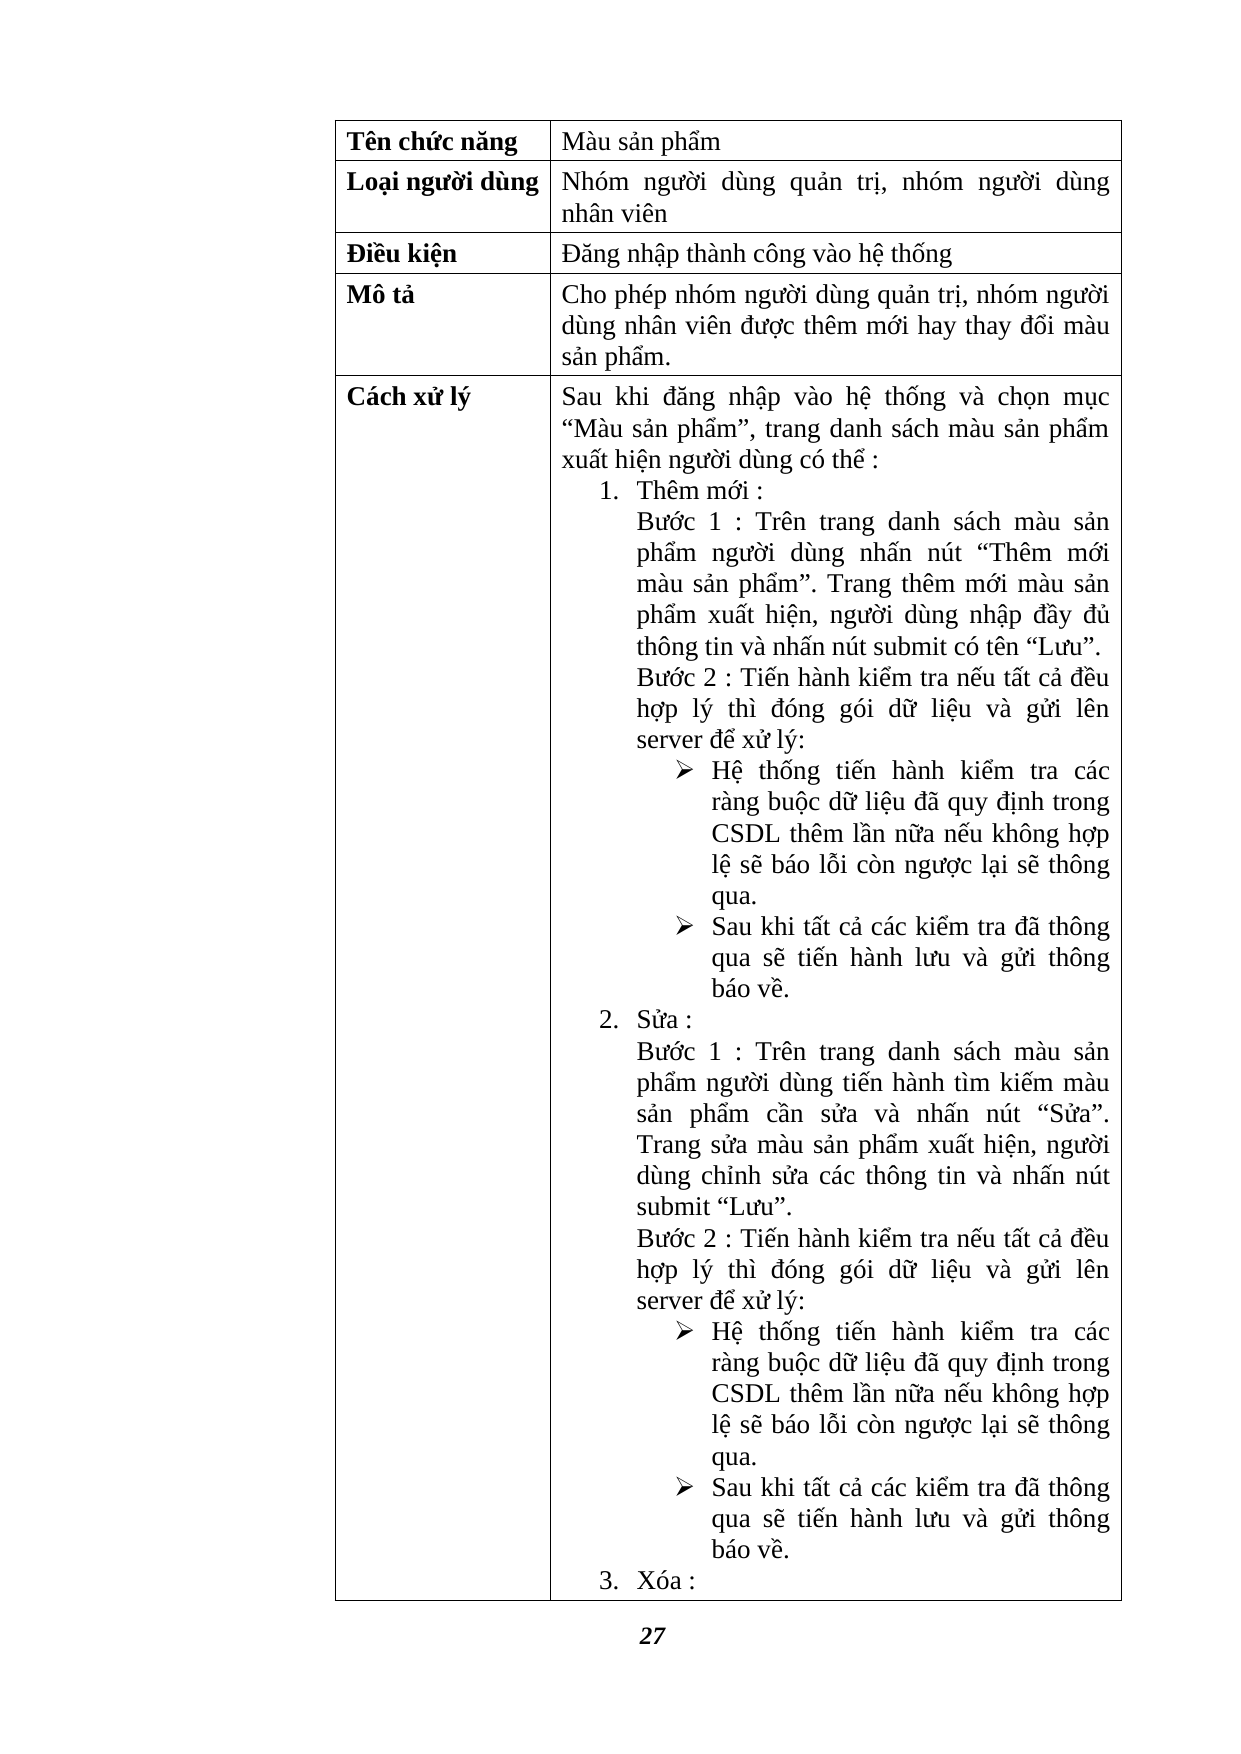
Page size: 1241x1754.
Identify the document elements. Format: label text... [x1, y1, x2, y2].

table_cell Tên chức năng [336, 121, 550, 160]
table_cell Cách xử lý [336, 376, 550, 1600]
table_cell Nhóm người dùng quản trị, nhóm người dùng nhân viên [551, 161, 1121, 232]
table_cell Loại người dùng [336, 161, 550, 232]
table_cell Điều kiện [336, 233, 550, 272]
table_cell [551, 376, 1121, 1600]
table_cell Đăng nhập thành công vào hệ thống [551, 233, 1121, 272]
table_cell Màu sản phẩm [551, 121, 1121, 160]
table_cell Mô tả [336, 274, 550, 375]
table_cell Cho phép nhóm người dùng quản trị, nhóm người dùng nhân viên được thêm mới hay thay đổi màu sản phẩm. [551, 274, 1121, 375]
